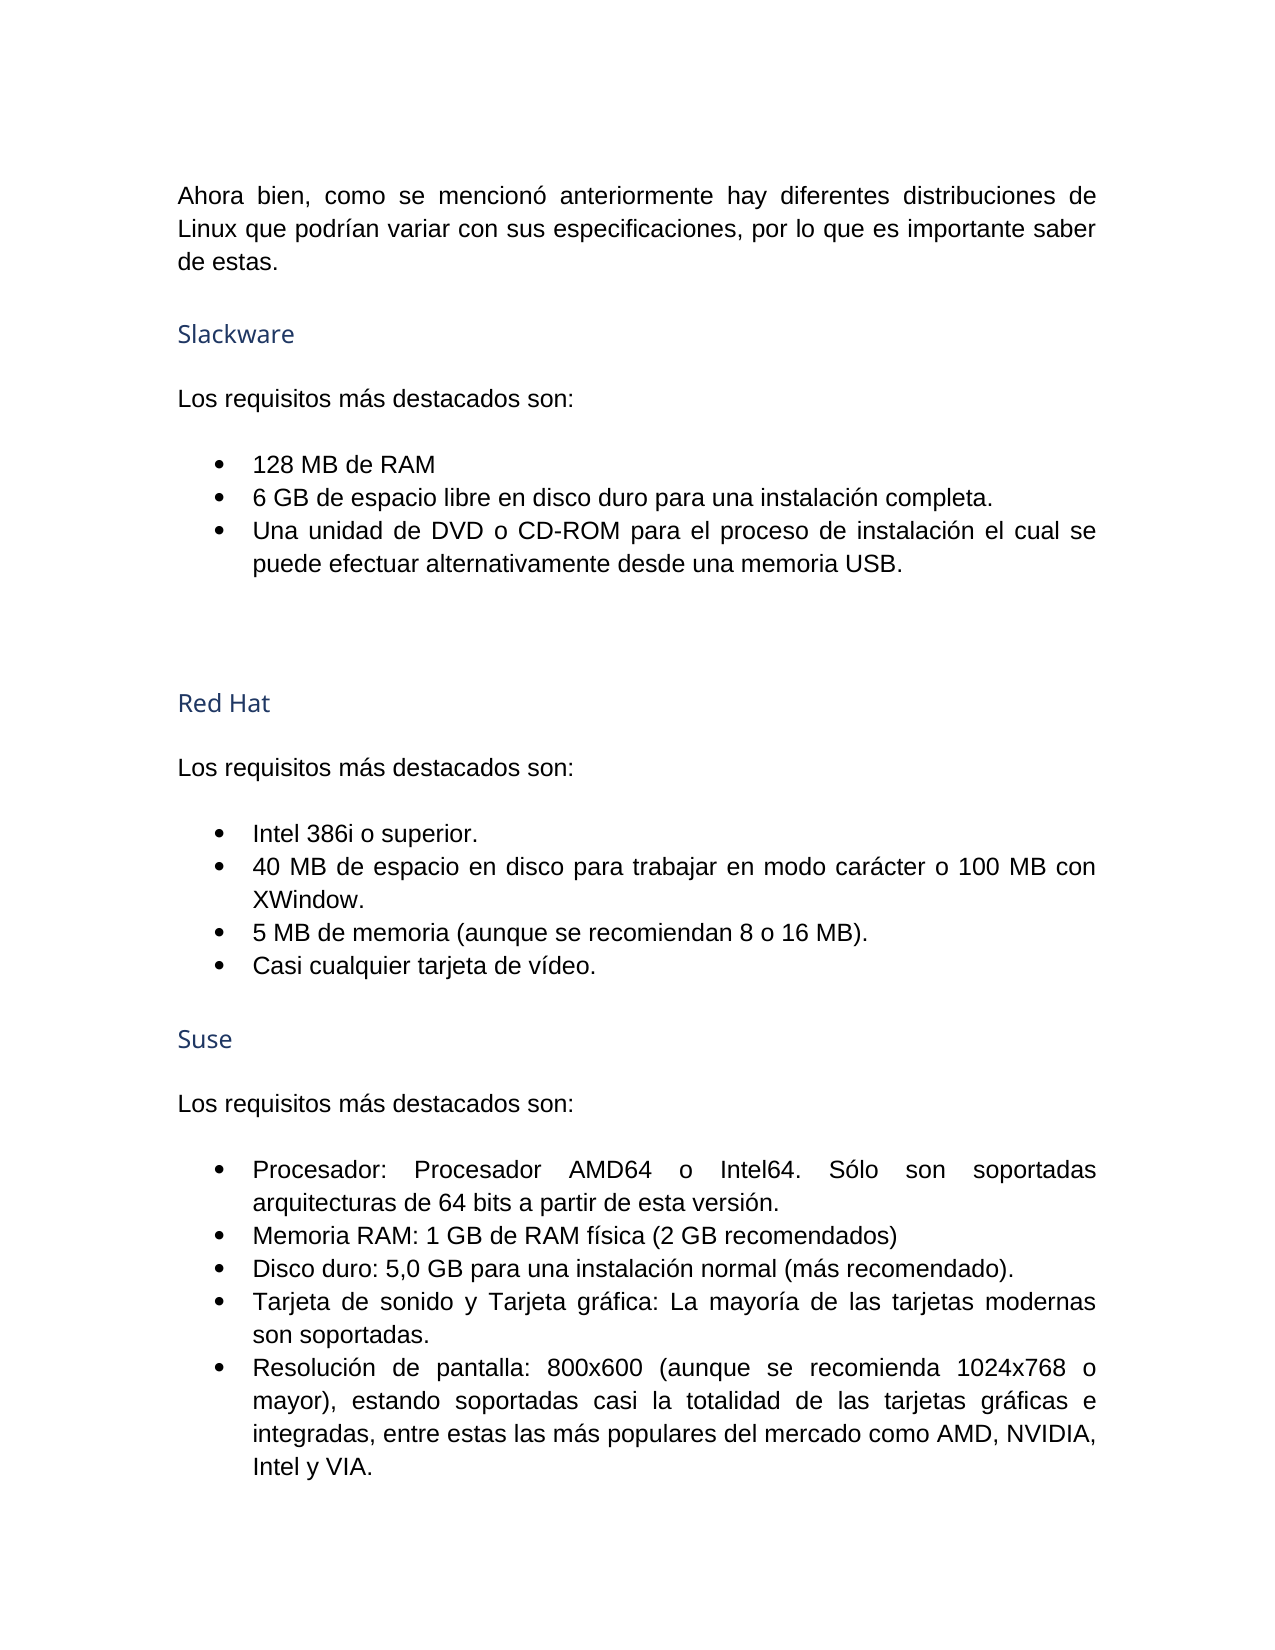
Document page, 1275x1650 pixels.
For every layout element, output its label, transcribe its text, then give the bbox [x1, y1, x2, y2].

text Los requisitos más destacados son: [177, 384, 1098, 413]
text Ahora bien, como se mencionó anteriormente hay diferentes distribuciones de Linux que podrían variar con sus especificaciones, por lo que es importante saber de estas. [177, 181, 1098, 275]
list Resolución de pantalla: 800x600 (aunque se recomienda 1024x768 o mayor), estando soportadas casi la totalidad de las tarjetas gráficas e integradas, entre estas las más populares del mercado como AMD, NVIDIA, Intel y VIA. [215, 1353, 1098, 1481]
list Casi cualquier tarjeta de vídeo. [215, 951, 1098, 980]
list Disco duro: 5,0 GB para una instalación normal (más recomendado). [215, 1254, 1098, 1283]
subtitle Suse [177, 1021, 1098, 1056]
list Memoria RAM: 1 GB de RAM física (2 GB recomendados) [215, 1221, 1098, 1249]
list 128 MB de RAM [215, 450, 1098, 479]
list Una unidad de DVD o CD-ROM para el proceso de instalación el cual se puede efectuar alternativamente desde una memoria USB. [215, 516, 1098, 578]
list Tarjeta de sonido y Tarjeta gráfica: La mayoría de las tarjetas modernas son soportadas. [215, 1287, 1098, 1349]
list 6 GB de espacio libre en disco duro para una instalación completa. [215, 483, 1098, 512]
list Procesador: Procesador AMD64 o Intel64. Sólo son soportadas arquitecturas de 64 bits a partir de esta versión. [215, 1154, 1098, 1216]
list Intel 386i o superior. [215, 819, 1098, 848]
text Los requisitos más destacados son: [177, 753, 1098, 781]
list 5 MB de memoria (aunque se recomiendan 8 o 16 MB). [215, 918, 1098, 947]
subtitle Slackware [177, 317, 1098, 351]
text Los requisitos más destacados son: [177, 1088, 1098, 1117]
list 40 MB de espacio en disco para trabajar en modo carácter o 100 MB con XWindow. [215, 852, 1098, 914]
subtitle Red Hat [177, 686, 1098, 720]
